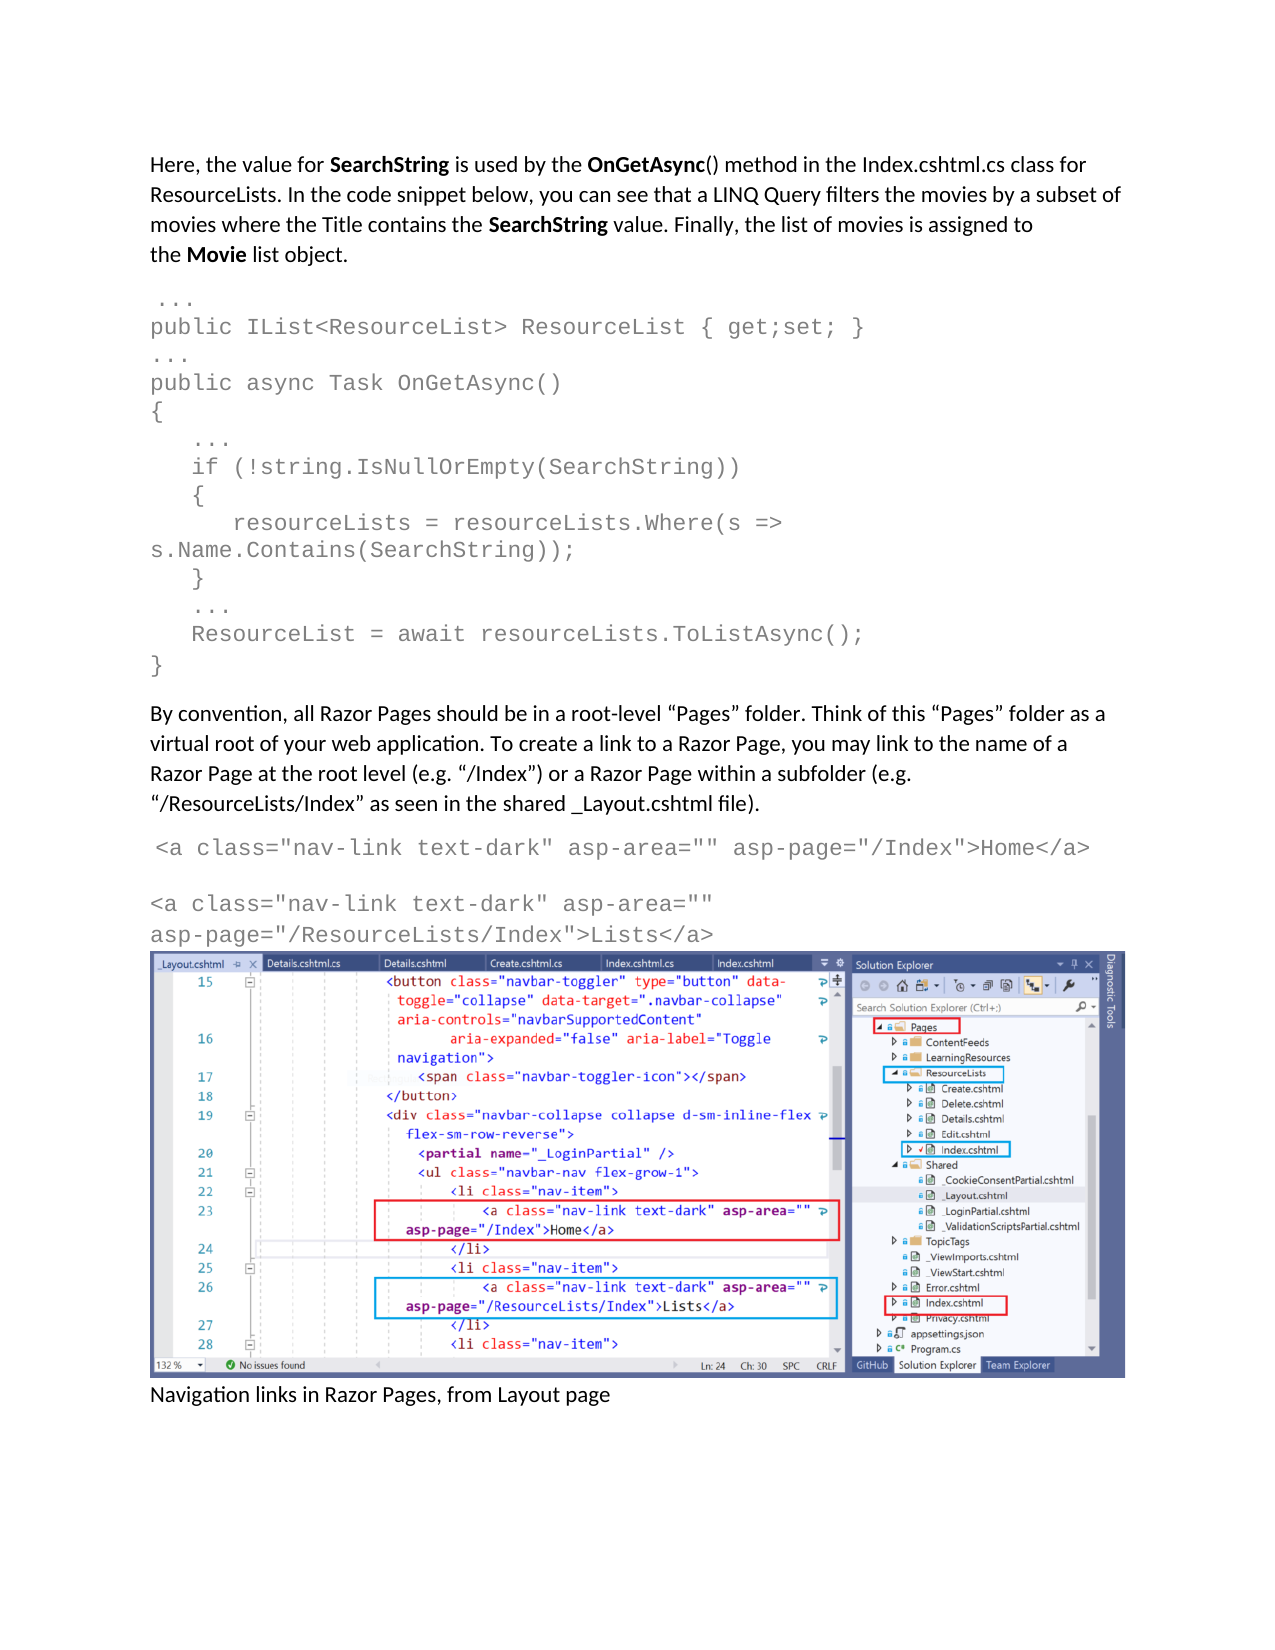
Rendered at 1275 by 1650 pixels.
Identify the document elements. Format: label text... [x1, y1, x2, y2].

text By convention, all Razor Pages should be in a root-level “Pages” folder. Think of this “Pages” folder as a virtual root of your web application. To create a link to a Razor Page, you may link to the name of a Razor Page at the root level (e.g. “/Index”) or a Razor Page within a subfolder (e.g. “/ResourceLists/Index” as seen in the shared _Layout.cshtml file). [150, 699, 1125, 817]
text <a class="nav-link text-dark" asp-area="" asp-page="/Index">Home</a> <a class="nav-link text-dark" asp-area="" asp-page="/ResourceLists/Index">Lists</a> Navigation links in Razor Pages, from Layout page [150, 1378, 1125, 1408]
picture [150, 951, 1125, 1378]
text ... public IList<ResourceList> ResourceList { get;set; } ... public async Task OnGetAsync() { ... if (!string.IsNullOrEmpty(SearchString)) { resourceLists = resourceLists.Where(s => s.Name.Contains(SearchString)); } ... ResourceList = await resourceLists.ToListAsync(); } [150, 287, 1125, 680]
text Here, the value for SearchString is used by the OnGetAsync() method in the Index.cshtml.cs class for ResourceLists. In the code snippet below, you can see that a LINQ Query filters the movies by a subset of movies where the Title contains the SearchString value. Finally, the list of movies is assigned to the Movie list object. [150, 150, 1125, 269]
text <a class="nav-link text-dark" asp-area="" asp-page="/Index">Home</a> <a class="nav-link text-dark" asp-area="" asp-page="/ResourceLists/Index">Lists</a> Navigation links in Razor Pages, from Layout page [150, 836, 1125, 951]
